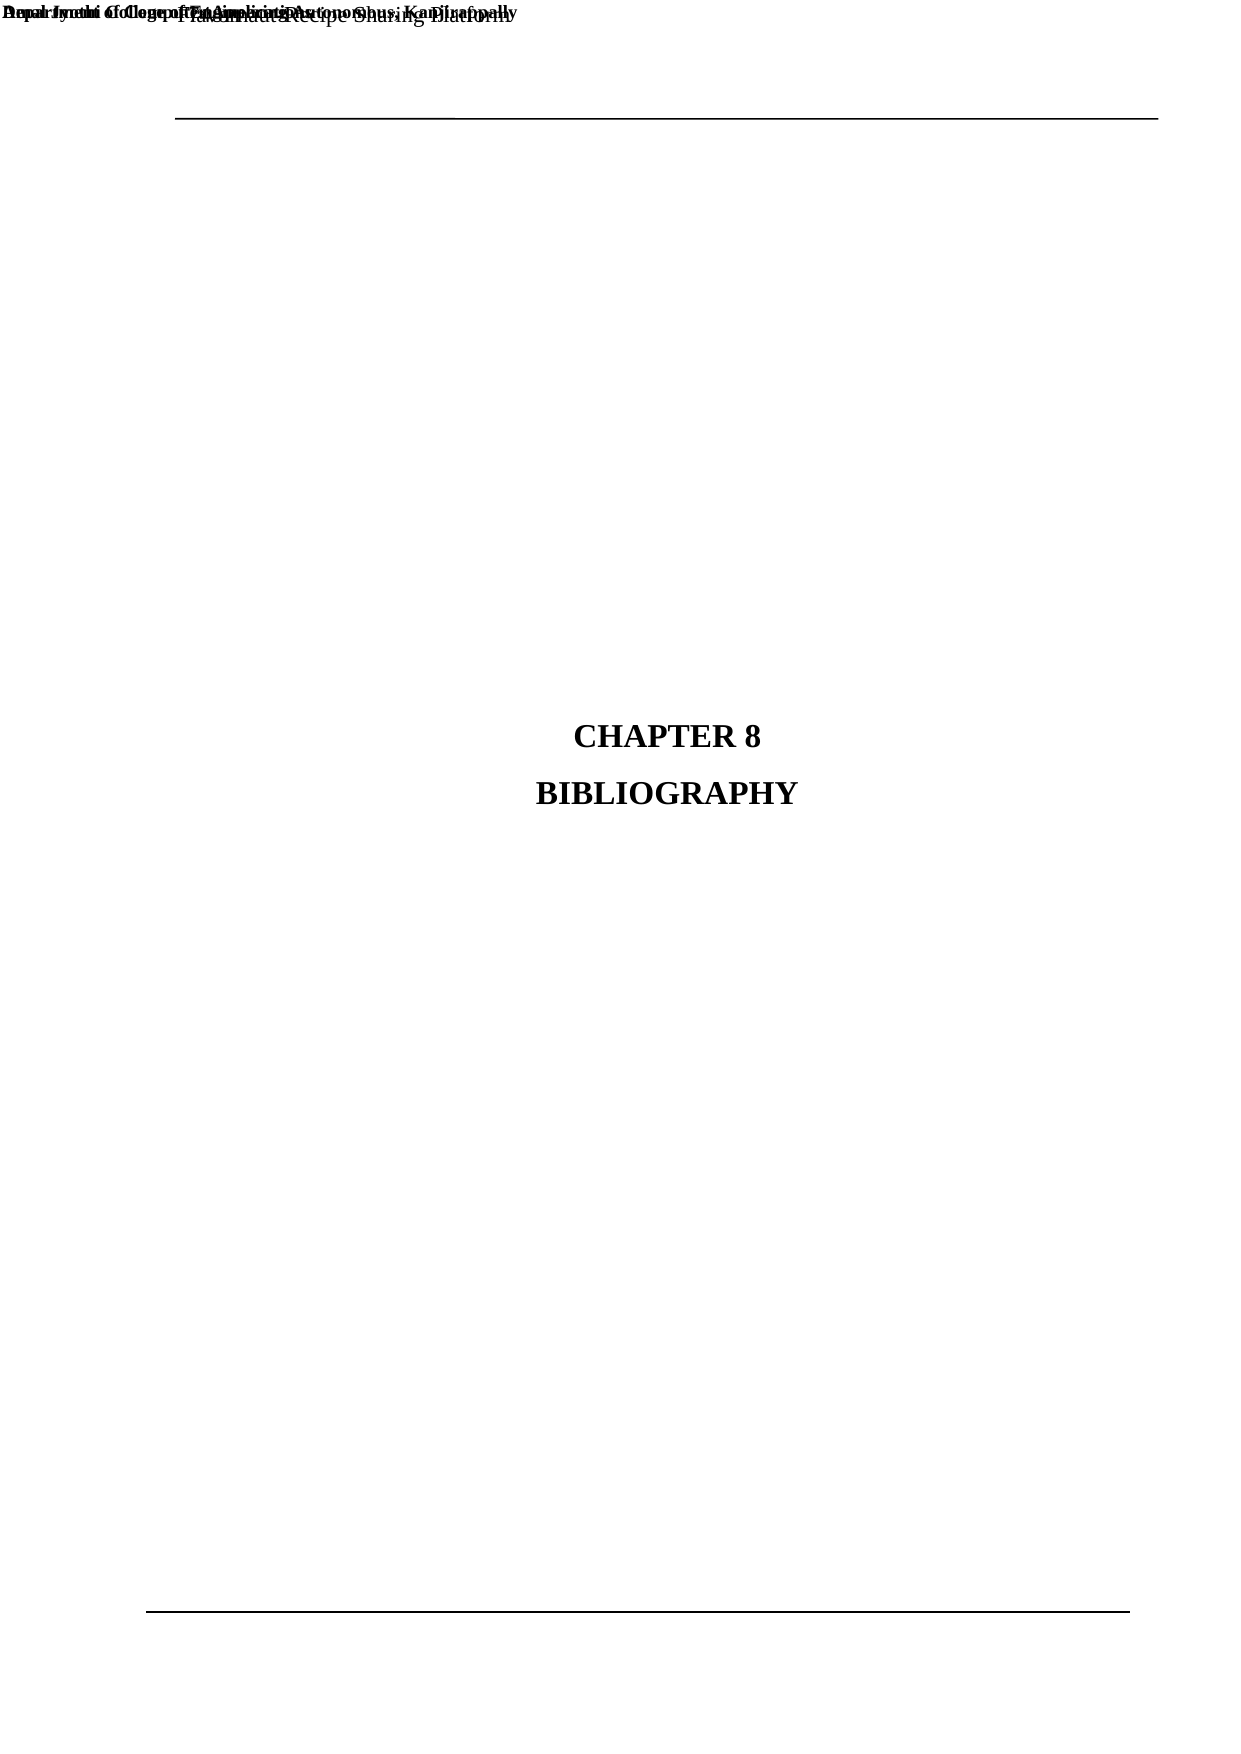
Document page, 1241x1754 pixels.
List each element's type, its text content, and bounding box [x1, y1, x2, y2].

subtitle BIBLIOGRAPHY [175, 774, 1159, 812]
subtitle CHAPTER 8 [175, 716, 1159, 754]
